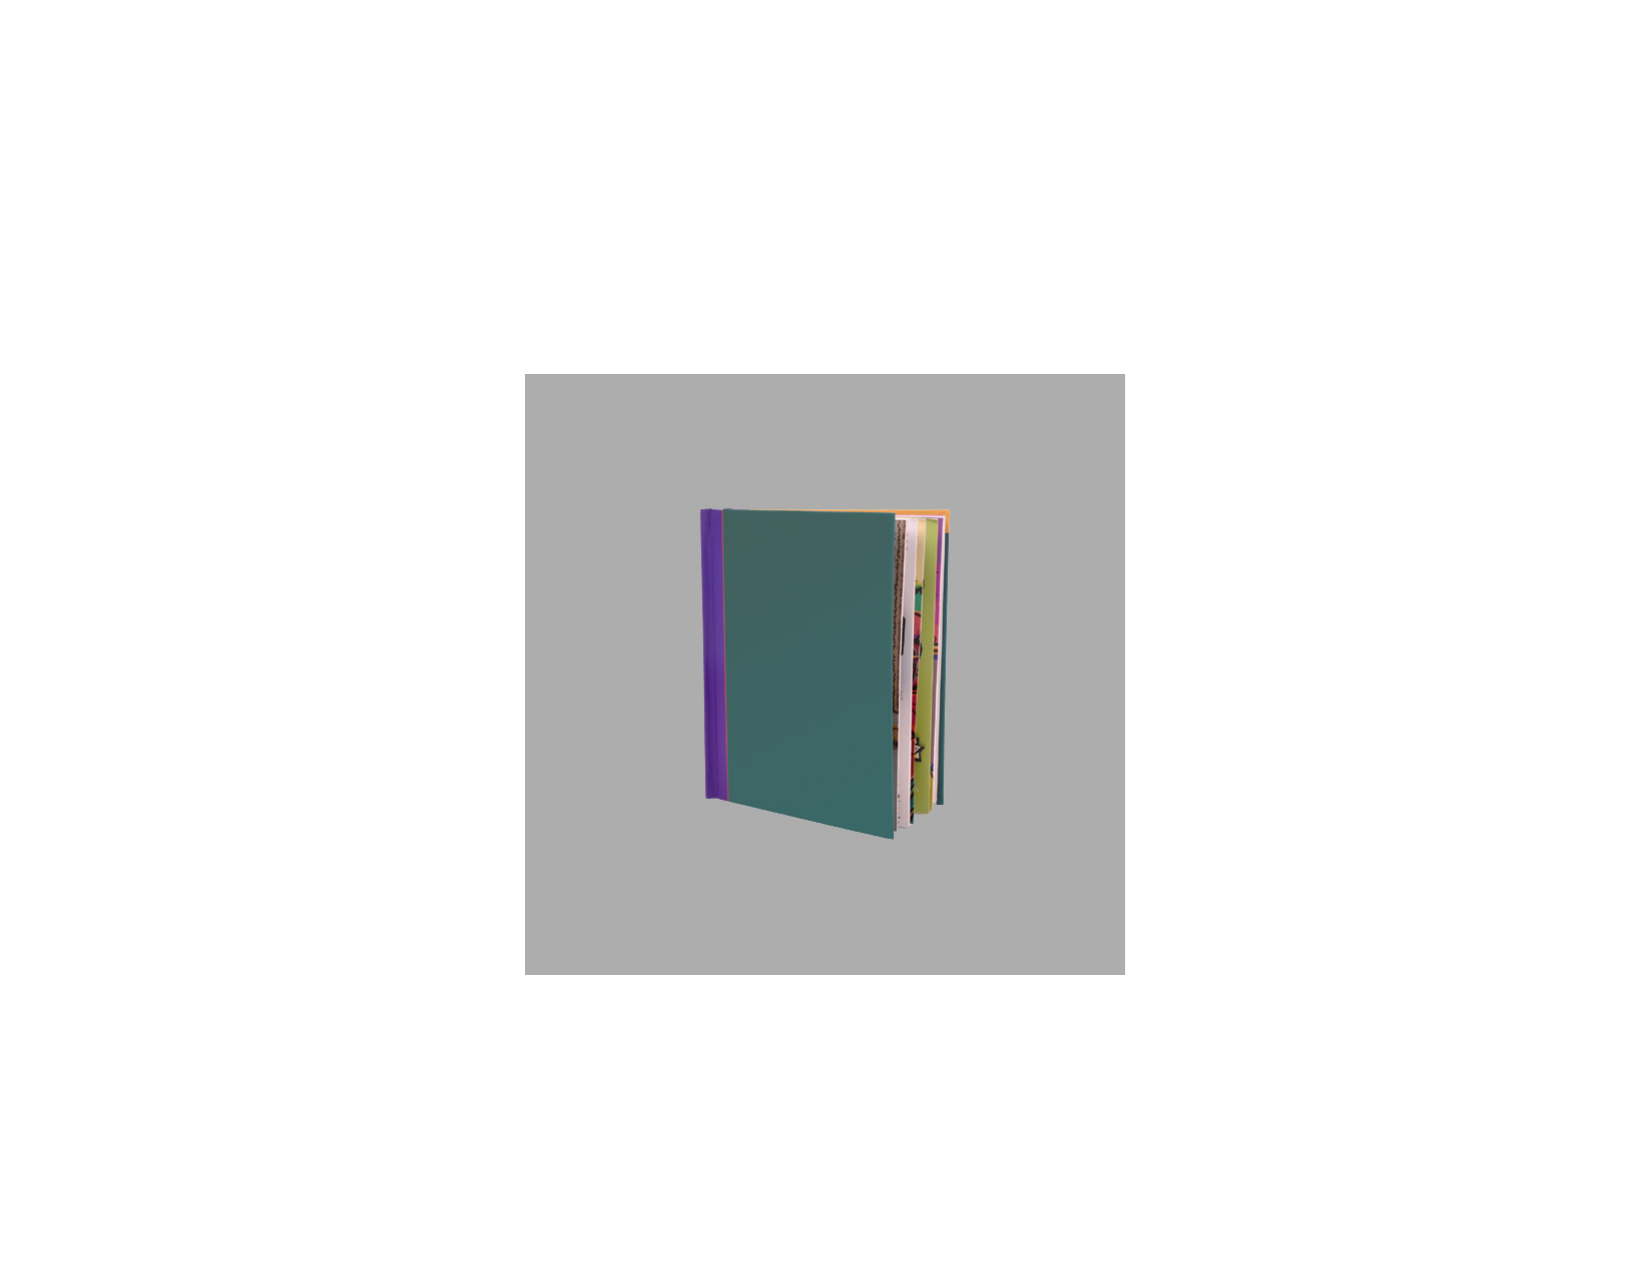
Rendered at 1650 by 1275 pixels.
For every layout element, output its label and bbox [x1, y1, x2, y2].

picture [525, 374, 1125, 975]
